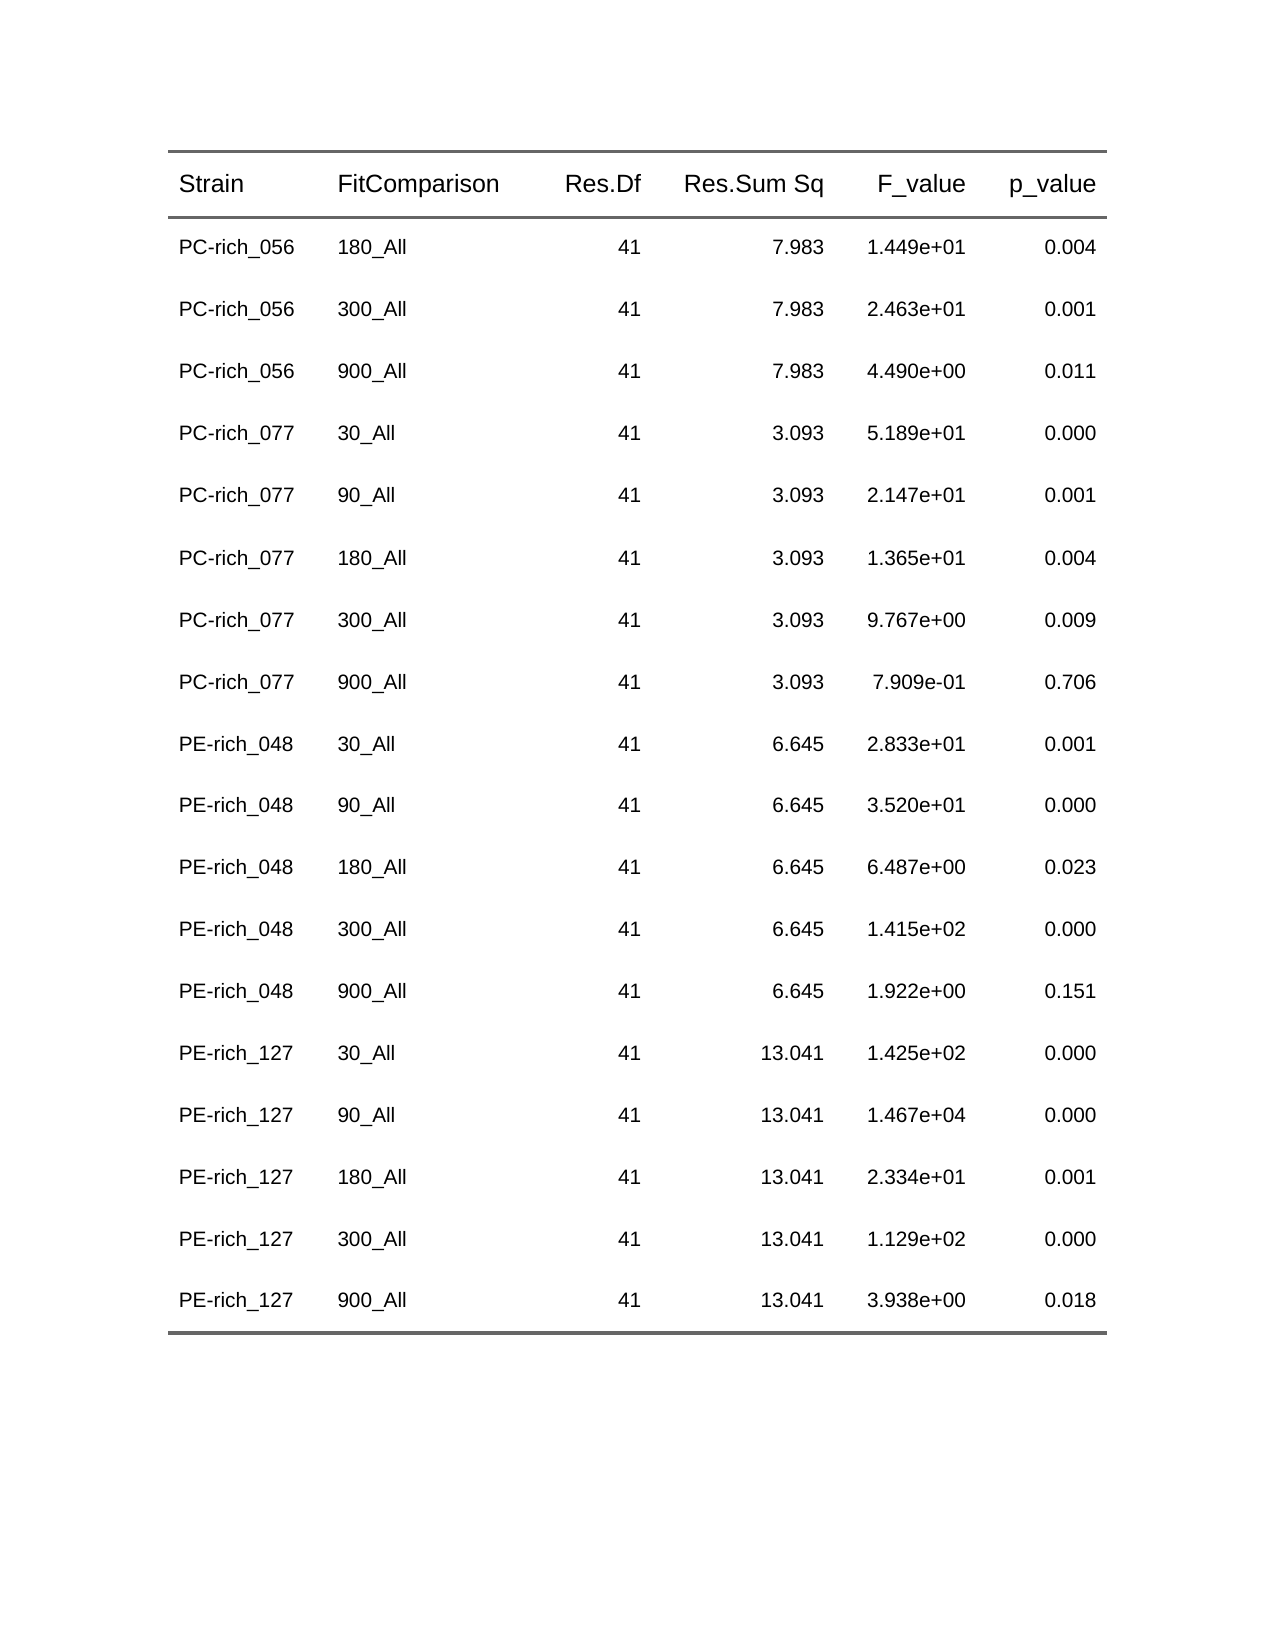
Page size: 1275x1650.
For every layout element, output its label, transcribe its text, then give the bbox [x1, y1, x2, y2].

table_cell 1.922e+00 [834, 960, 976, 1022]
table_cell 300_All [327, 898, 532, 960]
table_cell 13.041 [651, 1208, 834, 1269]
table_cell PC-rich_077 [168, 589, 327, 651]
table_header Res.Sum Sq [651, 153, 834, 216]
table_cell 2.833e+01 [834, 713, 976, 774]
table_cell 0.001 [976, 1146, 1107, 1208]
table_cell 1.129e+02 [834, 1208, 976, 1269]
table_cell 3.093 [651, 464, 834, 526]
table_cell PC-rich_077 [168, 651, 327, 713]
table_cell 41 [532, 1208, 651, 1269]
table_cell 180_All [327, 219, 532, 278]
table_header FitComparison [327, 153, 532, 216]
table_cell PE-rich_127 [168, 1208, 327, 1269]
table_cell 90_All [327, 1084, 532, 1146]
table_cell PE-rich_127 [168, 1022, 327, 1084]
table_cell 90_All [327, 775, 532, 836]
table_cell 6.645 [651, 960, 834, 1022]
table_cell 41 [532, 589, 651, 651]
table_cell 900_All [327, 651, 532, 713]
table_cell PC-rich_077 [168, 402, 327, 464]
table_cell 30_All [327, 1022, 532, 1084]
table_cell 0.004 [976, 526, 1107, 588]
table_cell 1.365e+01 [834, 526, 976, 588]
table_cell 41 [532, 1146, 651, 1208]
table_cell 6.645 [651, 898, 834, 960]
table_cell 900_All [327, 1270, 532, 1331]
table_cell 7.983 [651, 278, 834, 340]
table_cell 180_All [327, 1146, 532, 1208]
table_cell 0.023 [976, 836, 1107, 898]
table_cell 900_All [327, 960, 532, 1022]
table_cell PE-rich_127 [168, 1146, 327, 1208]
table_cell 41 [532, 713, 651, 774]
table_cell 41 [532, 836, 651, 898]
table_cell 0.000 [976, 402, 1107, 464]
table_cell 3.938e+00 [834, 1270, 976, 1331]
table_cell 41 [532, 340, 651, 402]
table_cell 30_All [327, 402, 532, 464]
table_cell 0.001 [976, 278, 1107, 340]
table_header Strain [168, 153, 327, 216]
table_cell PE-rich_127 [168, 1084, 327, 1146]
table_header Res.Df [532, 153, 651, 216]
table_cell 0.151 [976, 960, 1107, 1022]
table_cell 41 [532, 1022, 651, 1084]
table_cell PE-rich_048 [168, 960, 327, 1022]
table_cell 41 [532, 278, 651, 340]
table_cell 0.000 [976, 1084, 1107, 1146]
table_cell PE-rich_048 [168, 836, 327, 898]
table_cell 2.463e+01 [834, 278, 976, 340]
table_cell 6.645 [651, 713, 834, 774]
table_cell 13.041 [651, 1022, 834, 1084]
table_cell 41 [532, 898, 651, 960]
table_cell 3.093 [651, 589, 834, 651]
table_cell 3.520e+01 [834, 775, 976, 836]
table_cell 1.449e+01 [834, 219, 976, 278]
table_cell 41 [532, 464, 651, 526]
table_cell 0.004 [976, 219, 1107, 278]
table_cell 0.001 [976, 713, 1107, 774]
table_cell PC-rich_056 [168, 219, 327, 278]
table_cell PE-rich_127 [168, 1270, 327, 1331]
table_cell 300_All [327, 278, 532, 340]
table_cell 41 [532, 219, 651, 278]
table_cell PE-rich_048 [168, 775, 327, 836]
table_cell 41 [532, 1270, 651, 1331]
table_cell 300_All [327, 1208, 532, 1269]
table_cell 6.645 [651, 836, 834, 898]
table_cell 3.093 [651, 526, 834, 588]
table_cell 0.009 [976, 589, 1107, 651]
table_cell PE-rich_048 [168, 713, 327, 774]
table_cell 0.706 [976, 651, 1107, 713]
table_cell 6.487e+00 [834, 836, 976, 898]
table_cell 41 [532, 775, 651, 836]
table_cell 41 [532, 402, 651, 464]
table_cell 1.415e+02 [834, 898, 976, 960]
table_cell PC-rich_077 [168, 526, 327, 588]
table_cell 300_All [327, 589, 532, 651]
table_cell 180_All [327, 526, 532, 588]
table_cell 2.147e+01 [834, 464, 976, 526]
table_cell 0.000 [976, 775, 1107, 836]
table_cell 90_All [327, 464, 532, 526]
table_cell 41 [532, 651, 651, 713]
table_cell 41 [532, 1084, 651, 1146]
table_cell 180_All [327, 836, 532, 898]
table_cell 41 [532, 960, 651, 1022]
table_cell 1.425e+02 [834, 1022, 976, 1084]
table_cell 7.983 [651, 340, 834, 402]
table_cell PC-rich_056 [168, 278, 327, 340]
table_cell PC-rich_077 [168, 464, 327, 526]
table_header F_value [834, 153, 976, 216]
table_cell 13.041 [651, 1270, 834, 1331]
table_header p_value [976, 153, 1107, 216]
table_cell 1.467e+04 [834, 1084, 976, 1146]
table_cell PE-rich_048 [168, 898, 327, 960]
table_cell 0.018 [976, 1270, 1107, 1331]
table_cell 13.041 [651, 1146, 834, 1208]
table_cell 3.093 [651, 651, 834, 713]
table_cell 3.093 [651, 402, 834, 464]
table_cell 0.000 [976, 1022, 1107, 1084]
table_cell 2.334e+01 [834, 1146, 976, 1208]
table_cell 30_All [327, 713, 532, 774]
table_cell 0.000 [976, 1208, 1107, 1269]
table_cell 7.983 [651, 219, 834, 278]
table_cell 9.767e+00 [834, 589, 976, 651]
table_cell 41 [532, 526, 651, 588]
table_cell 0.001 [976, 464, 1107, 526]
table_cell PC-rich_056 [168, 340, 327, 402]
table_cell 0.011 [976, 340, 1107, 402]
table_cell 0.000 [976, 898, 1107, 960]
table_cell 5.189e+01 [834, 402, 976, 464]
table_cell 7.909e-01 [834, 651, 976, 713]
table_cell 900_All [327, 340, 532, 402]
table_cell 13.041 [651, 1084, 834, 1146]
table_cell 6.645 [651, 775, 834, 836]
table_cell 4.490e+00 [834, 340, 976, 402]
